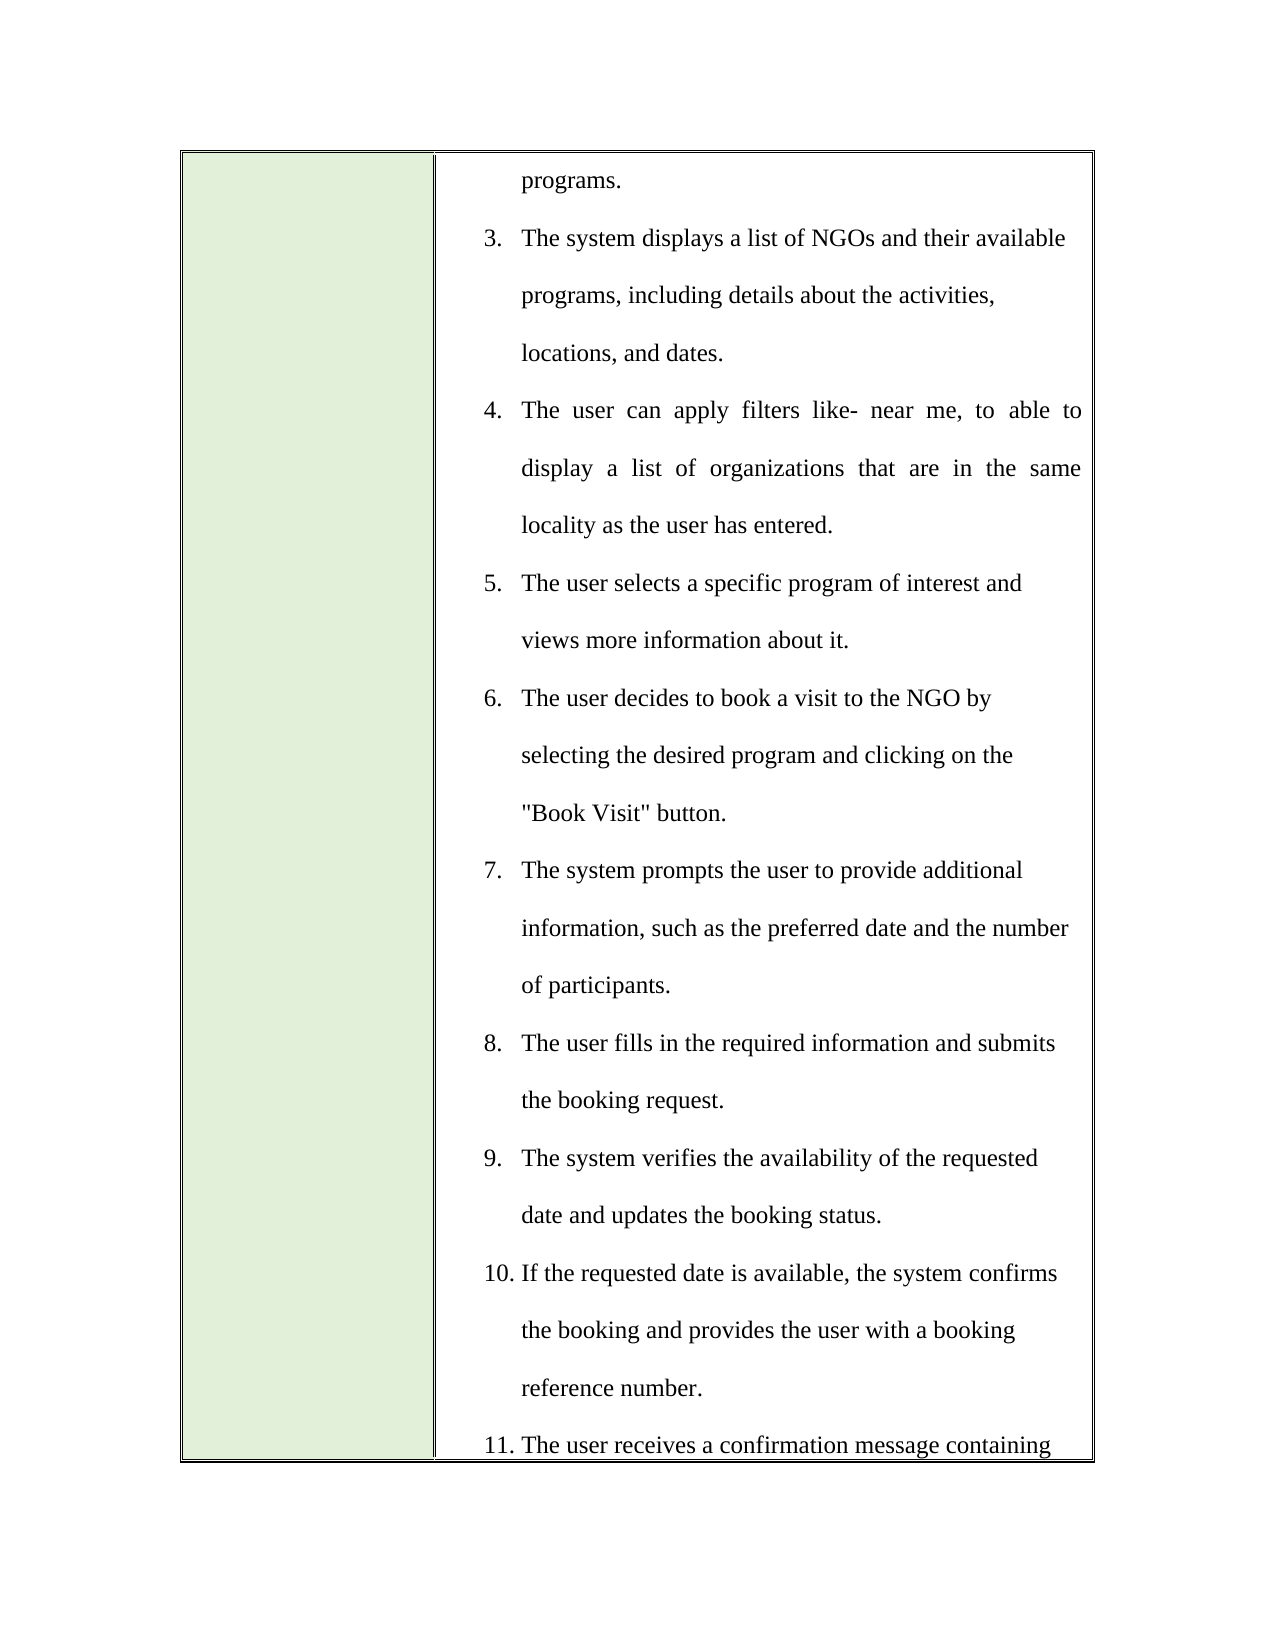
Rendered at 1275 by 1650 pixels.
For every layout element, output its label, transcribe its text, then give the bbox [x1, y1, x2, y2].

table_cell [435, 153, 1092, 1459]
table_cell Flow of events [182, 151, 435, 1459]
